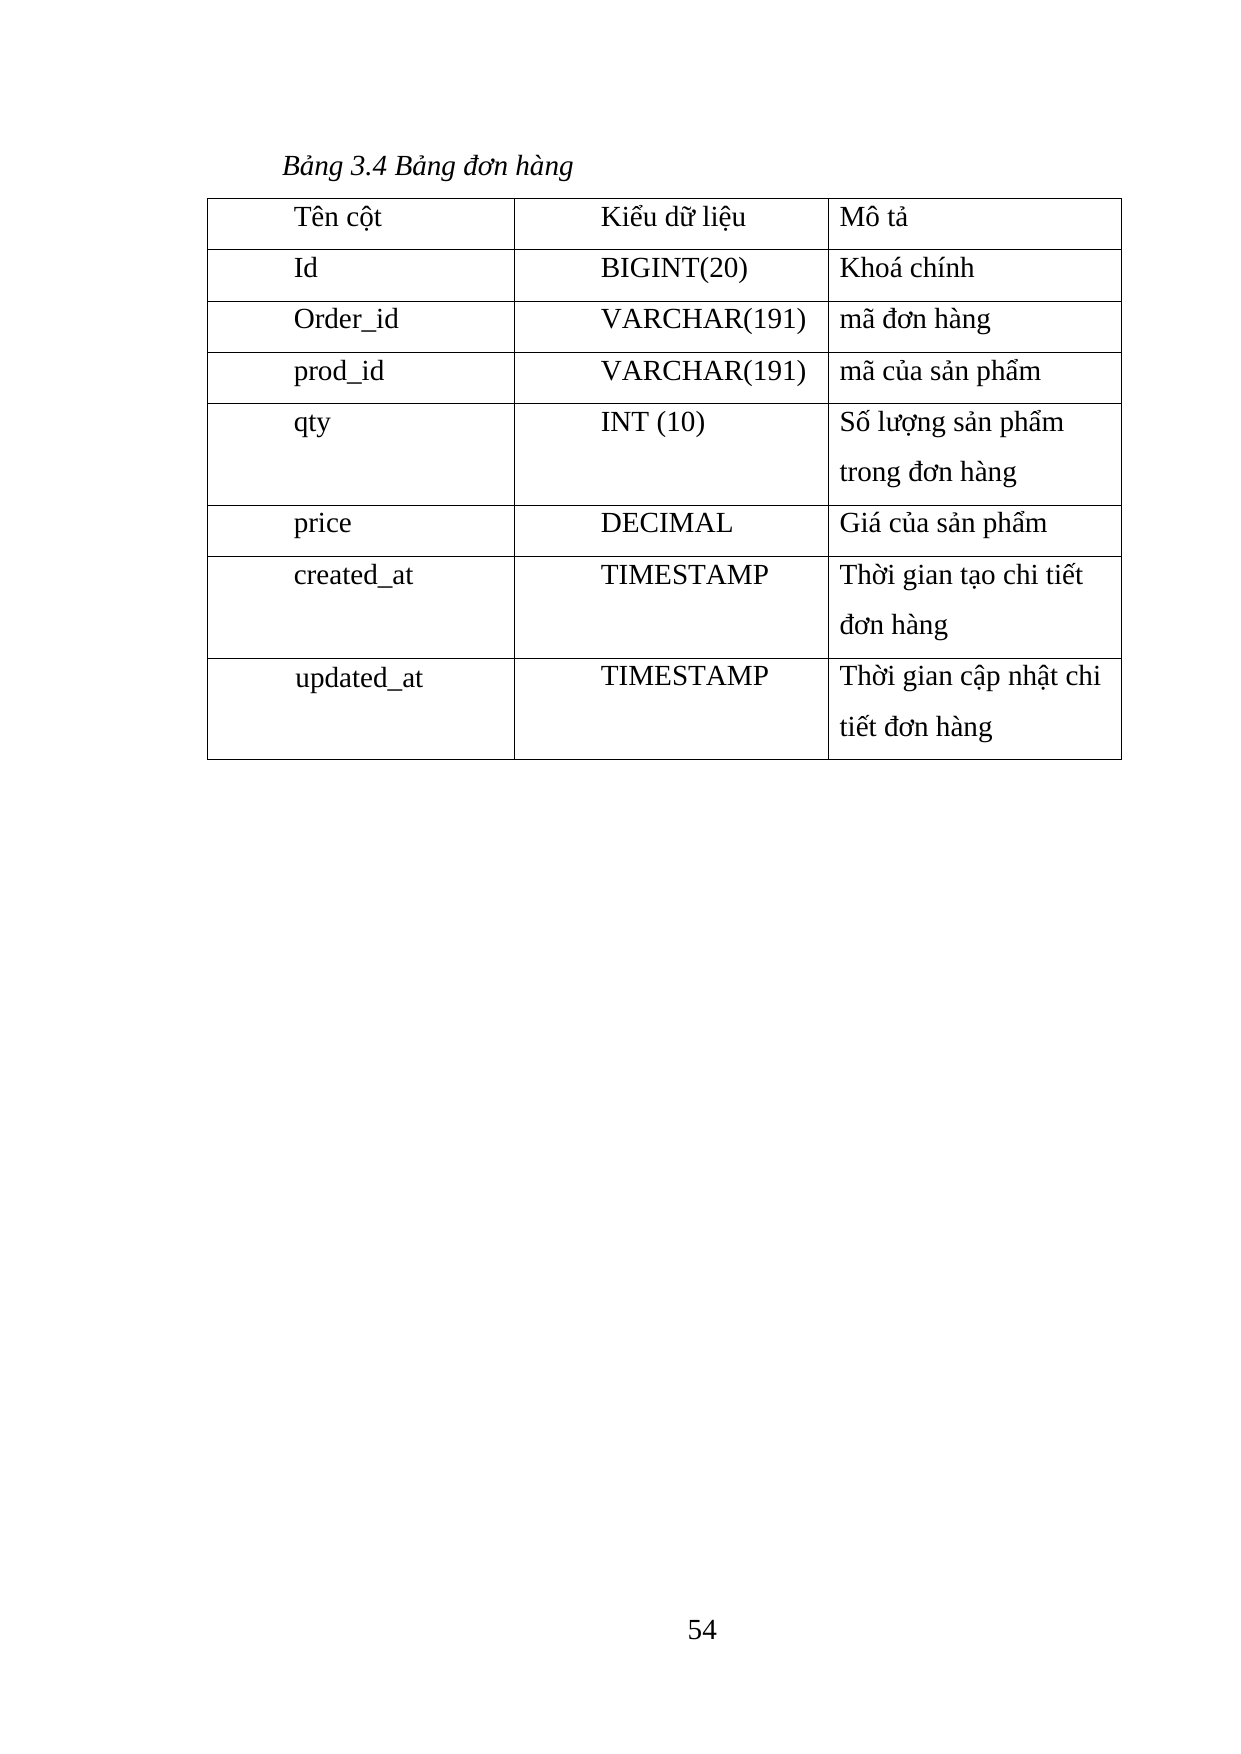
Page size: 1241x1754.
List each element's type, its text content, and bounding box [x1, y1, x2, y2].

table_cell [208, 659, 514, 759]
table_cell TIMESTAMP [515, 659, 828, 759]
table_cell created_at [208, 557, 514, 657]
table_cell Giá của sản phẩm [829, 506, 1121, 556]
table_cell Khoá chính [829, 250, 1121, 301]
table_cell qty [208, 404, 514, 504]
table_cell Số lượng sản phẩm trong đơn hàng [829, 404, 1121, 504]
table_cell Order_id [208, 302, 514, 352]
table_cell DECIMAL [515, 506, 828, 556]
table_cell VARCHAR(191) [515, 302, 828, 352]
table_cell Id [208, 250, 514, 301]
table_header Tên cột [208, 199, 514, 249]
table_cell mã đơn hàng [829, 302, 1121, 352]
table_cell prod_id [208, 353, 514, 403]
table_cell TIMESTAMP [515, 557, 828, 657]
table_cell price [208, 506, 514, 556]
table_cell Thời gian tạo chi tiết đơn hàng [829, 557, 1121, 657]
text Bảng 3.4 Bảng đơn hàng [207, 148, 1122, 181]
table_header Mô tả [829, 199, 1121, 249]
table_cell mã của sản phẩm [829, 353, 1121, 403]
table_header Kiểu dữ liệu [515, 199, 828, 249]
table_cell VARCHAR(191) [515, 353, 828, 403]
table_cell BIGINT(20) [515, 250, 828, 301]
table_cell INT (10) [515, 404, 828, 504]
table_cell Thời gian cập nhật chi tiết đơn hàng [829, 659, 1121, 759]
